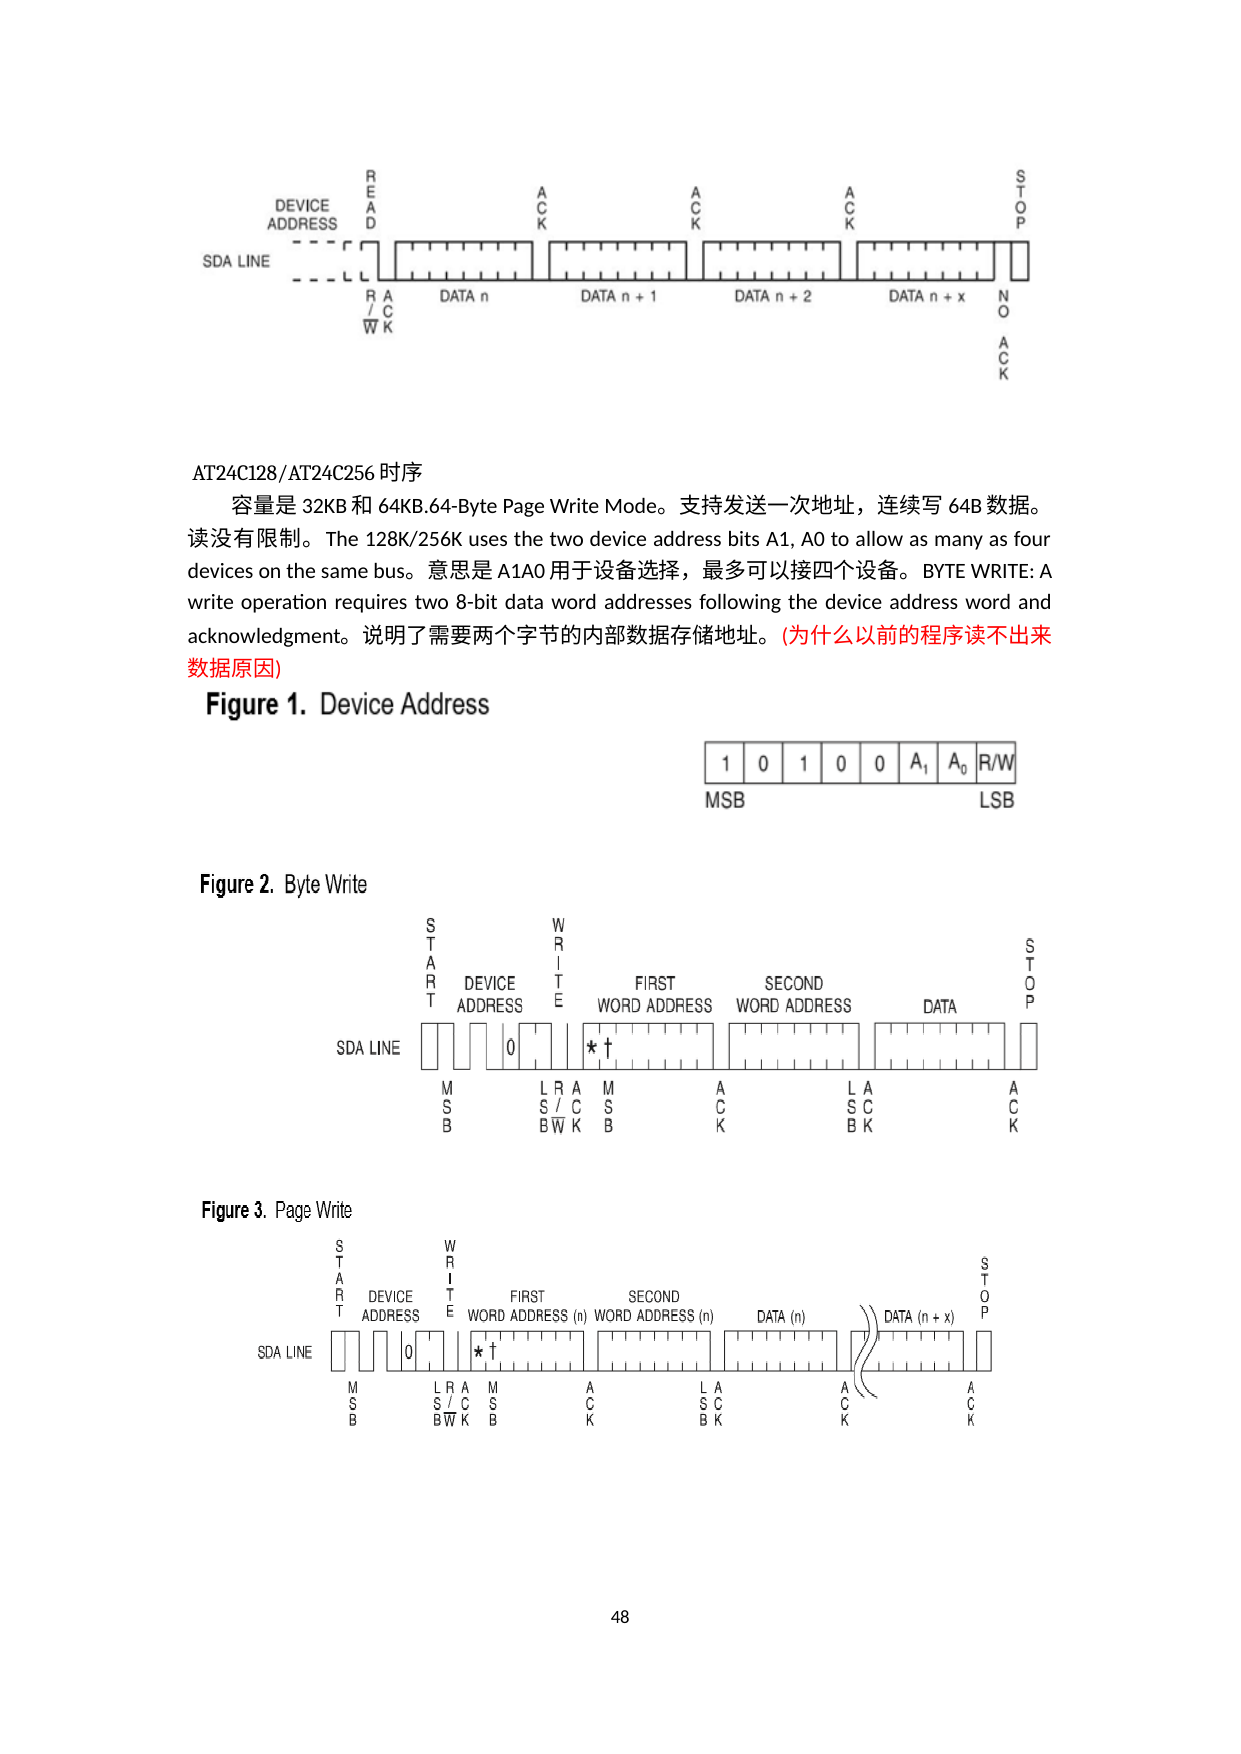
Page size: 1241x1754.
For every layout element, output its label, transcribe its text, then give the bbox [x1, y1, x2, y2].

picture [187, 683, 1051, 842]
subtitle AT24C128/AT24C256时序 [187, 454, 1053, 487]
picture [187, 162, 1053, 402]
picture [187, 845, 1052, 1158]
text 容量是32KB和64KB.64-Byte Page Write Mode。支持发送一次地址，连续写64B数据。读没有限制。The 128K/256K uses the two device address bits A1, A0 to allow as many as four devices on the same bus。意思是A1A0用于设备选择，最多可以接四个设备。BYTE WRITE: A write operation requires two 8-bit data word addresses following the device address word and acknowledgment。说明了需要两个字节的内部数据存储地址。(为什么以前的程序读不出来数据原因) [187, 488, 1053, 683]
picture [187, 1170, 1051, 1468]
